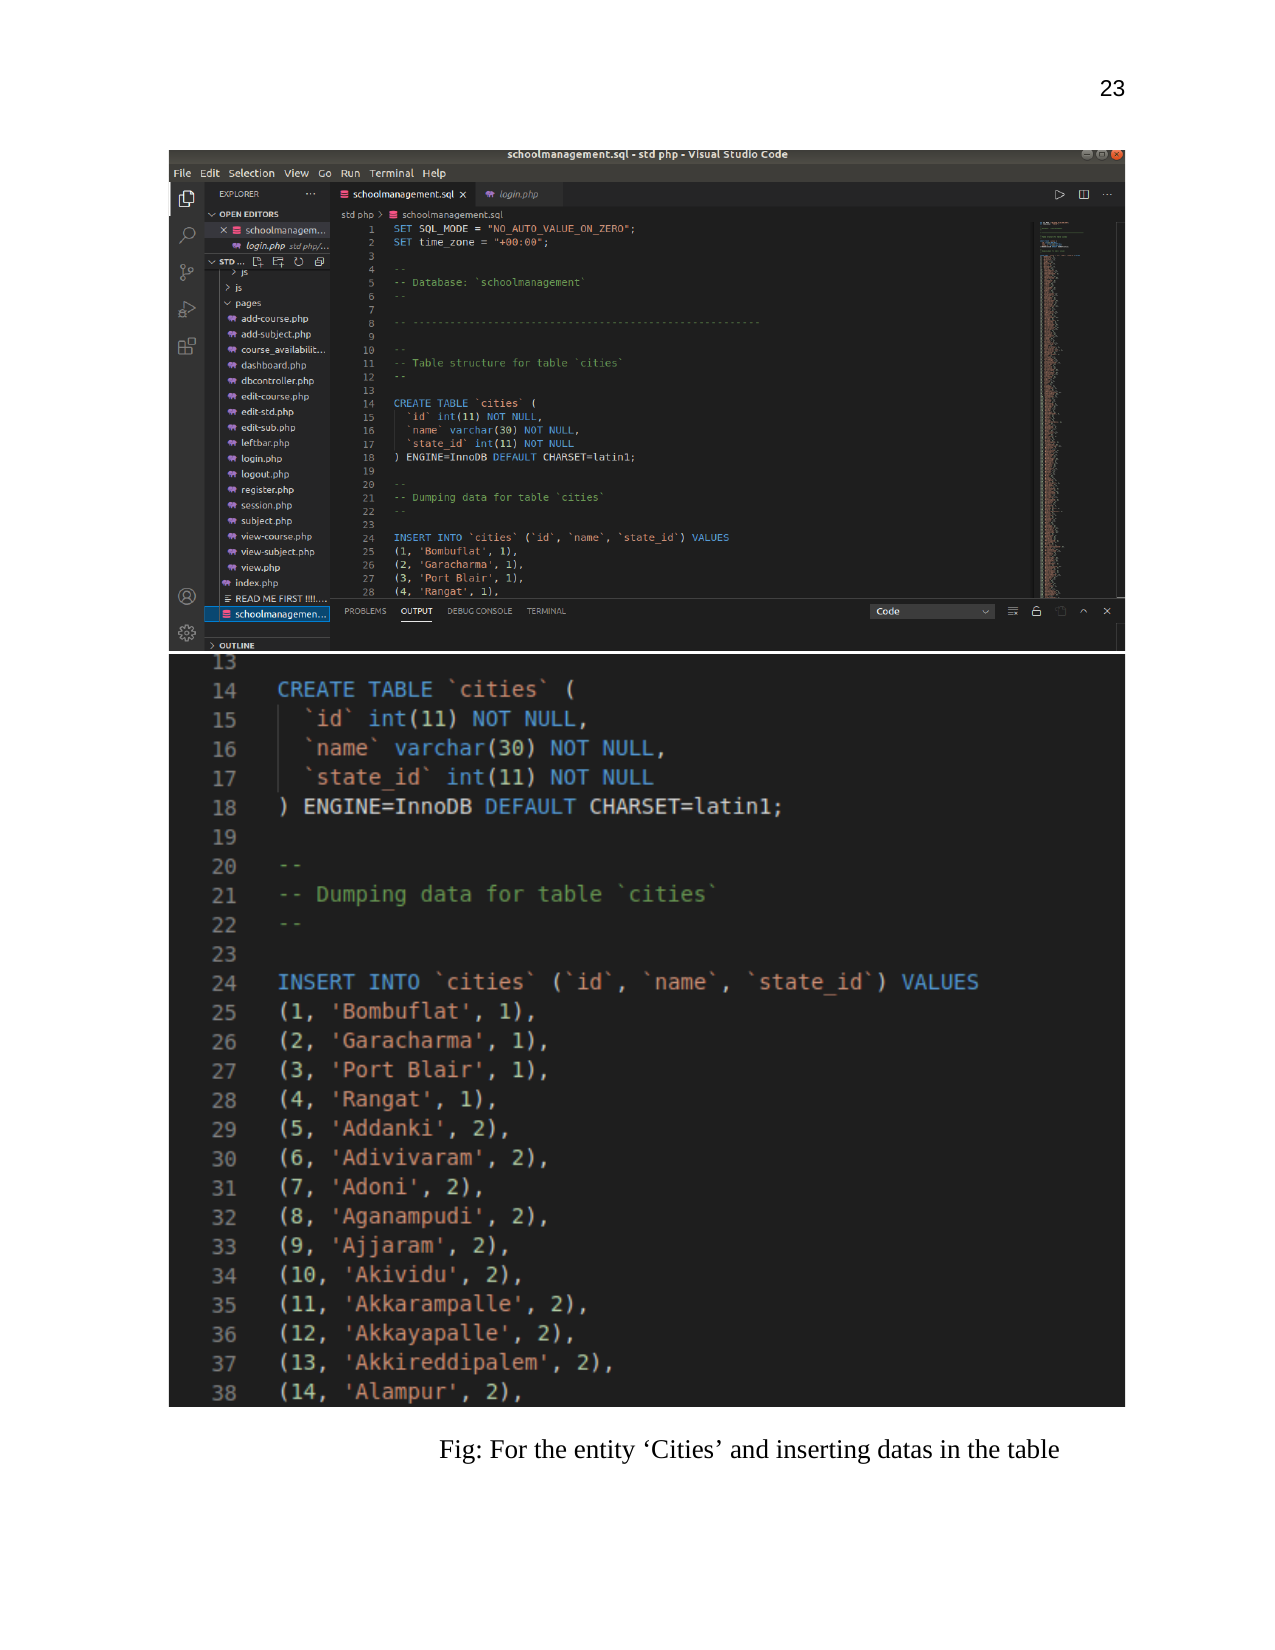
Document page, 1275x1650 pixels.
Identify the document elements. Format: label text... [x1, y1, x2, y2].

picture [168, 654, 1125, 1407]
picture [168, 150, 1125, 651]
text Fig: For the entity ‘Cities’ and inserting datas in the table [169, 1433, 1125, 1465]
